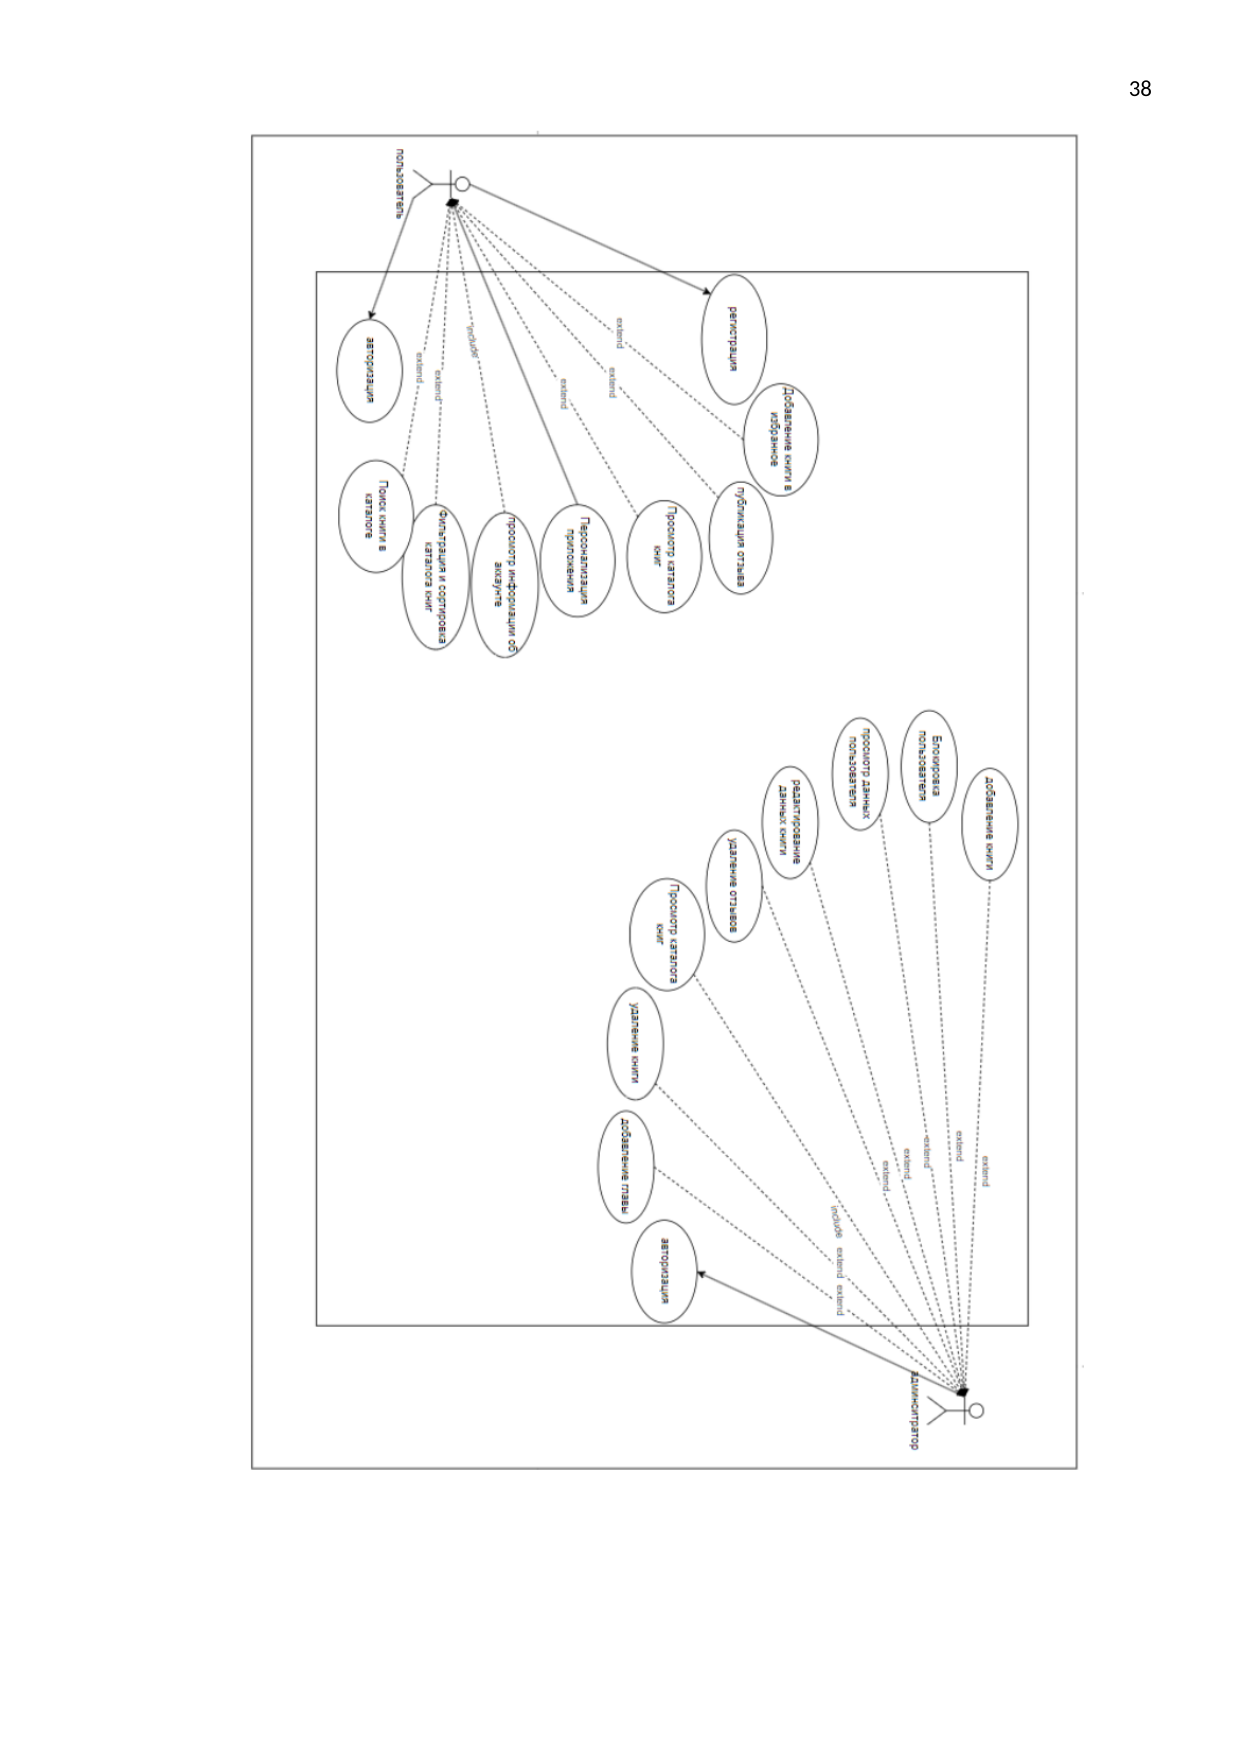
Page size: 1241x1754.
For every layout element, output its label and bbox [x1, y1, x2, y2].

picture [249, 132, 1084, 1471]
